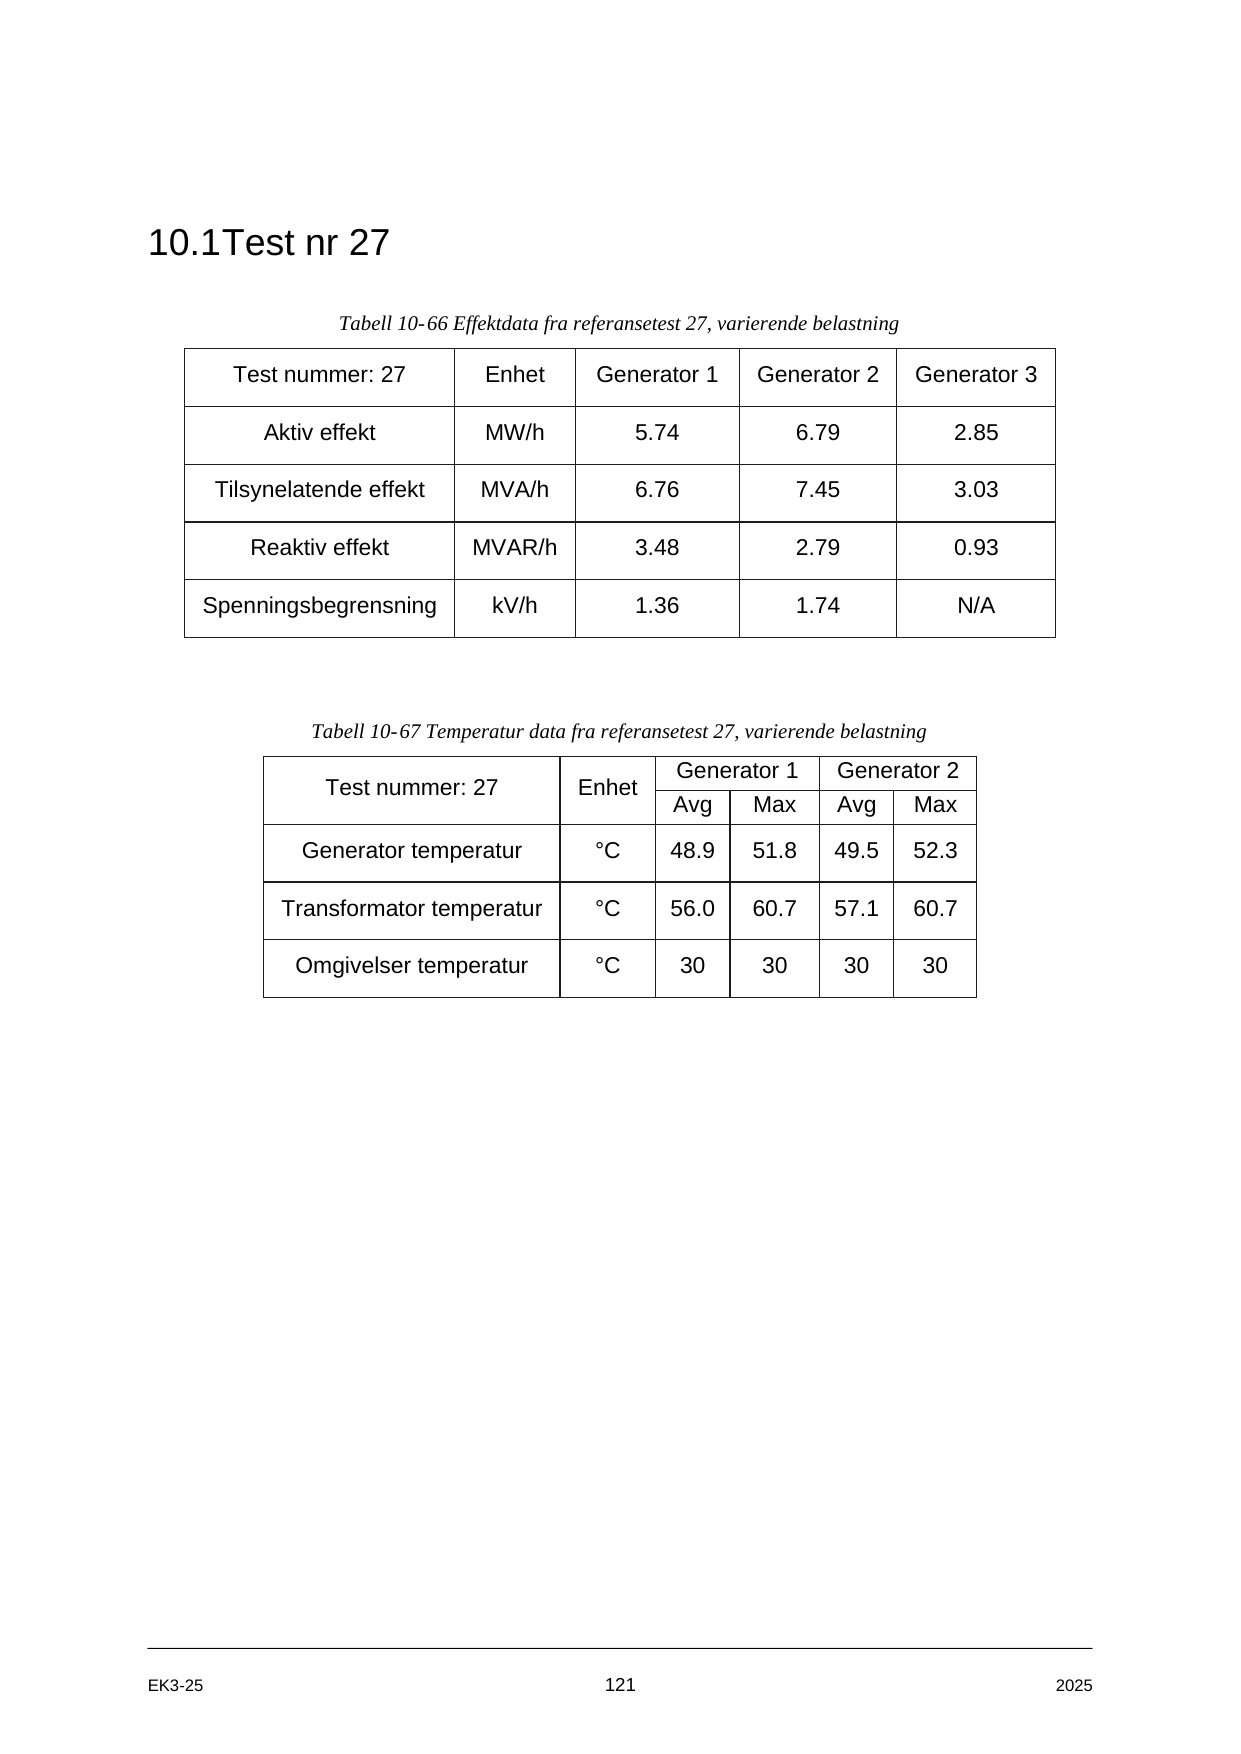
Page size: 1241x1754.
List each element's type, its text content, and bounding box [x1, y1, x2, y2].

table_cell MVA/h [455, 465, 575, 521]
table_cell Avg [820, 791, 893, 823]
table_header Generator 2 [820, 757, 976, 789]
table_cell Transformator temperatur [264, 883, 559, 939]
table_header Enhet [455, 349, 575, 406]
table_cell 60.7 [894, 883, 976, 939]
table_cell 1.74 [740, 580, 896, 637]
table_cell 6.79 [740, 407, 896, 463]
table_cell 30 [656, 940, 729, 997]
table_cell 52.3 [894, 825, 976, 881]
table_cell 3.48 [576, 523, 739, 579]
table_header Test nummer: 27 [264, 757, 559, 823]
table_cell 57.1 [820, 883, 893, 939]
table_cell 5.74 [576, 407, 739, 463]
table_cell Omgivelser temperatur [264, 940, 559, 997]
table_cell Reaktiv effekt [185, 523, 454, 579]
table_cell Tilsynelatende effekt [185, 465, 454, 521]
table_header Generator 1 [576, 349, 739, 406]
table_cell 7.45 [740, 465, 896, 521]
table_cell 51.8 [731, 825, 819, 881]
table_cell 2.79 [740, 523, 896, 579]
table_cell Avg [656, 791, 729, 823]
table_cell 3.03 [897, 465, 1055, 521]
table_cell 60.7 [731, 883, 819, 939]
table_cell Max [731, 791, 819, 823]
table_cell 30 [894, 940, 976, 997]
table_cell MW/h [455, 407, 575, 463]
table_header Enhet [561, 757, 655, 823]
table_cell 48.9 [656, 825, 729, 881]
table_cell °C [561, 825, 655, 881]
table_cell Generator temperatur [264, 825, 559, 881]
table_cell 0.93 [897, 523, 1055, 579]
table_cell 49.5 [820, 825, 893, 881]
table_cell Spenningsbegrensning [185, 580, 454, 637]
table_cell 1.36 [576, 580, 739, 637]
table_cell MVAR/h [455, 523, 575, 579]
table_header Generator 1 [656, 757, 819, 789]
table_cell °C [561, 883, 655, 939]
table_header Generator 3 [897, 349, 1055, 406]
table_cell 30 [731, 940, 819, 997]
table_cell Aktiv effekt [185, 407, 454, 463]
table_header Generator 2 [740, 349, 896, 406]
table_cell Max [894, 791, 976, 823]
table_cell 30 [820, 940, 893, 997]
table_cell 56.0 [656, 883, 729, 939]
table_cell 2.85 [897, 407, 1055, 463]
table_cell 6.76 [576, 465, 739, 521]
table_cell kV/h [455, 580, 575, 637]
table_header Test nummer: 27 [185, 349, 454, 406]
table_cell N/A [897, 580, 1055, 637]
subtitle Test nr 27 [148, 213, 1092, 263]
table_cell °C [561, 940, 655, 997]
